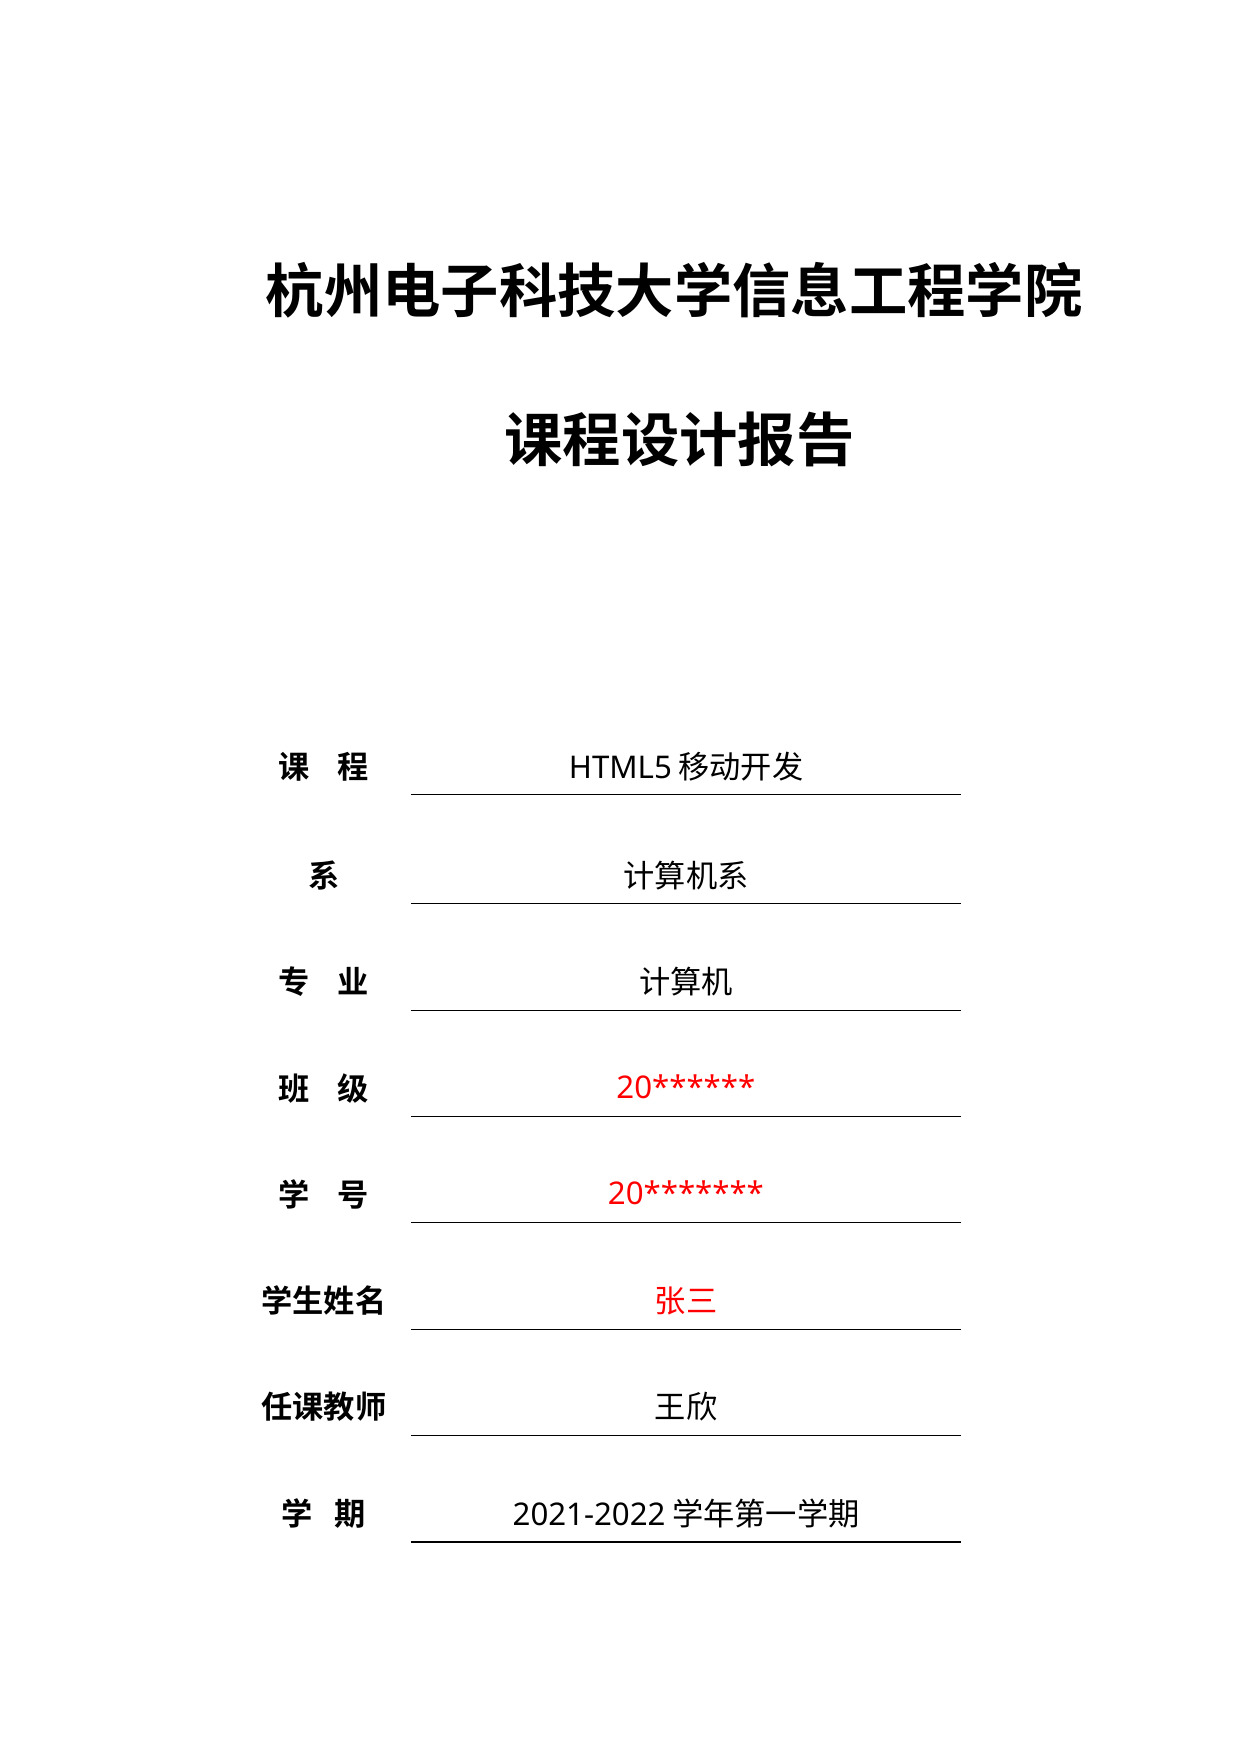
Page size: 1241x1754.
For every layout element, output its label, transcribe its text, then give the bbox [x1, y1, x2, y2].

table_cell 计算机 [411, 904, 961, 1009]
table_cell 20******* [411, 1117, 961, 1222]
table_cell 计算机系 [411, 795, 961, 903]
table_cell 20****** [411, 1011, 961, 1116]
table_header HTML5移动开发 [411, 688, 961, 794]
table_cell 学 期 [236, 1435, 411, 1541]
table_cell 张三 [411, 1223, 961, 1329]
table_cell 学 号 [236, 1116, 411, 1222]
table_cell 专 业 [236, 903, 411, 1009]
table_header 课 程 [236, 688, 411, 794]
text 杭州电子科技大学信息工程学院 [236, 243, 1122, 332]
table_cell 系 [236, 794, 411, 903]
table_cell 学生姓名 [236, 1222, 411, 1329]
table_cell 任课教师 [236, 1329, 411, 1435]
table_cell 班 级 [236, 1010, 411, 1116]
table_cell 王欣 [411, 1330, 961, 1435]
table_cell 2021-2022学年第一学期 [411, 1436, 961, 1541]
text 课程设计报告 [236, 391, 1122, 480]
